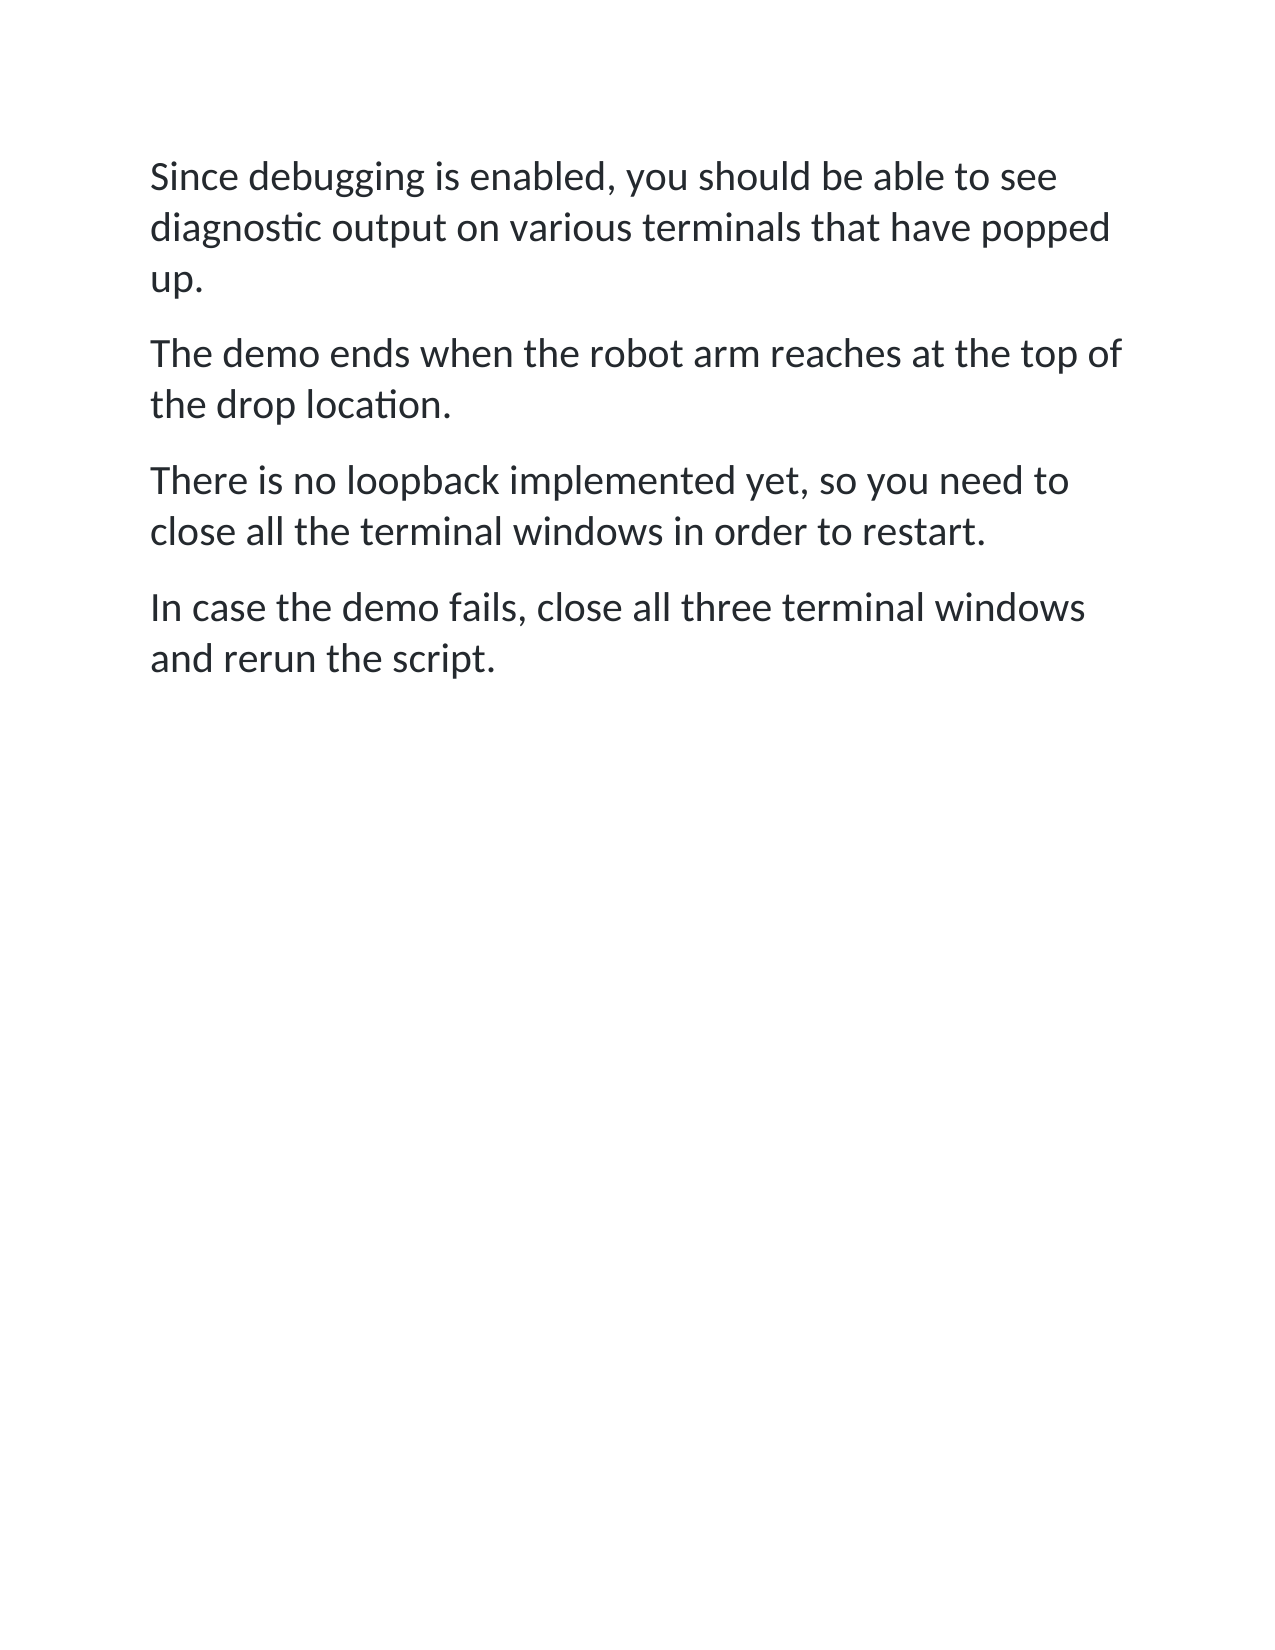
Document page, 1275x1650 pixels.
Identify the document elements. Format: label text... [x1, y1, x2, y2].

text There is no loopback implemented yet, so you need to close all the terminal windows in order to restart. [150, 454, 1125, 556]
text The demo ends when the robot arm reaches at the top of the drop location. [150, 327, 1125, 429]
text Since debugging is enabled, you should be able to see diagnostic output on various terminals that have popped up. [150, 150, 1125, 302]
text In case the demo fails, close all three terminal windows and rerun the script. [150, 581, 1125, 682]
